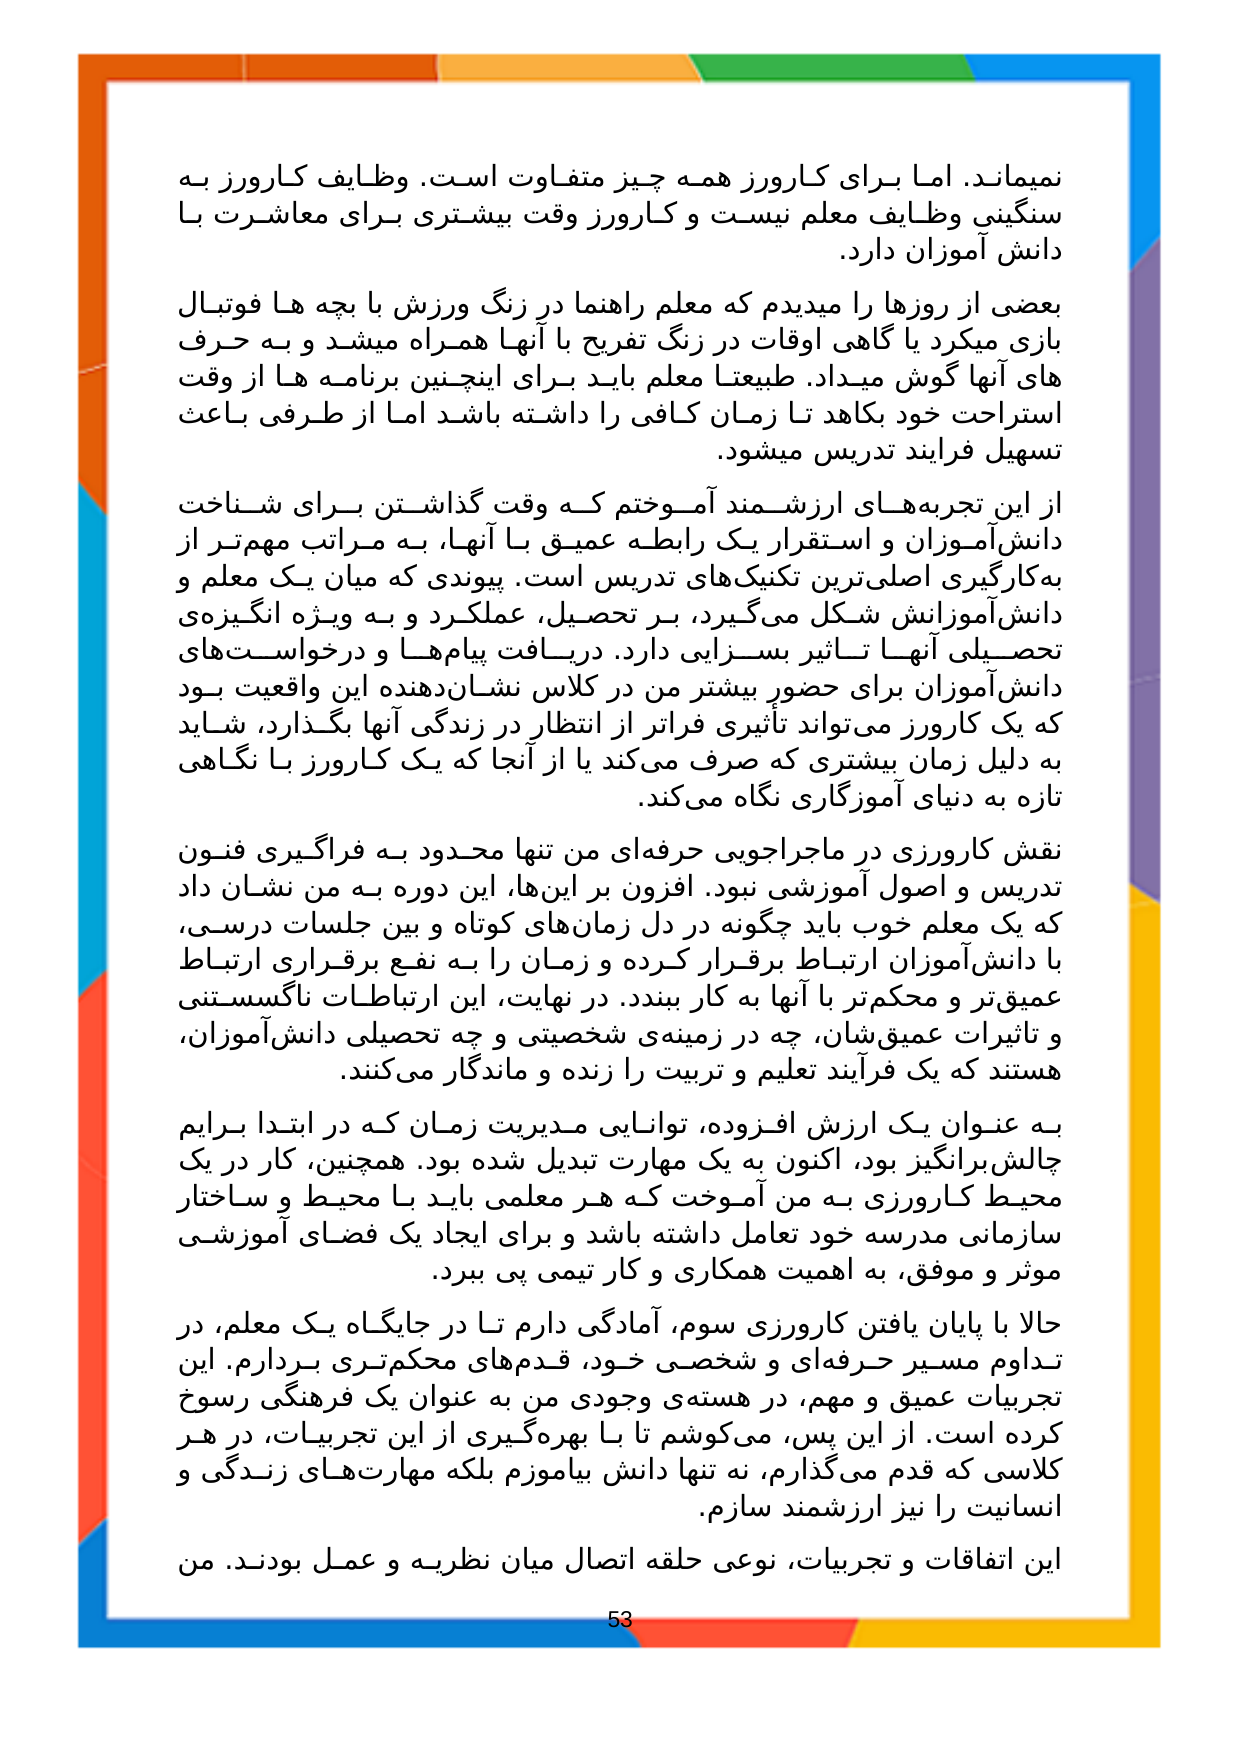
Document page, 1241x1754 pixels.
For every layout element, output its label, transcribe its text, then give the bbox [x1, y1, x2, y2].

text بعضی از روزها را میدیدم که معلم راهنما در زنگ ورزش با بچه ها فوتبال بازی میکرد یا گاهی اوقات در زنگ تفریح با آنها همراه میشد و به حرف های آنها گوش میداد. طبیعتا معلم باید برای اینچنین برنامه ها از وقت استراحت خود بکاهد تا زمان کافی را داشته باشد اما از طرفی باعث تسهیل فرایند تدریس میشود. [177, 286, 1063, 467]
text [177, 1543, 1063, 1577]
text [177, 159, 1063, 267]
text حالا با پایان یافتن کارورزی سوم، آمادگی دارم تا در جایگاه یک معلم، در تداوم مسیر حرفه‌ای و شخصی خود، قدم‌های محکم‌‌تری بردارم. این تجربیات عمیق و مهم، در هسته‌ی وجودی من به عنوان یک فرهنگی رسوخ کرده است. از این پس، می‌کوشم تا با بهره‌گیری از این تجربیات، در هر کلاسی که قدم می‌گذارم، نه تنها دانش بیاموزم بلکه مهارت‌های زندگی و انسانیت را نیز ارزشمند سازم. [177, 1306, 1063, 1523]
text نقش کارورزی در ماجراجویی حرفه‌ای من تنها محدود به فراگیری فنون تدریس و اصول آموزشی نبود. افزون بر این‌ها، این دوره به من نشان داد که یک معلم خوب باید چگونه در دل زمان‌های کوتاه و بین جلسات درسی، با دانش‌آموزان ارتباط برقرار کرده و زمان را به نفع برقراری ارتباط عمیق‌تر و محکم‌تر با آنها به کار ببندد. در نهایت، این ارتباطات ناگسستنی و تاثیرات عمیق‌شان، چه در زمینه‌ی شخصیتی و چه تحصیلی دانش‌آموزان، هستند که یک فرآیند تعلیم و تربیت را زنده و ماندگار می‌کنند. [177, 833, 1063, 1087]
text از این تجربه‌های ارزشمند آموختم که وقت گذاشتن برای شناخت دانش‌آموزان و استقرار یک رابطه عمیق با آنها، به مراتب مهم‌تر از به‌کارگیری اصلی‌ترین تکنیک‌های تدریس است. پیوندی که میان یک معلم و دانش‌آموزانش شکل می‌گیرد، بر تحصیل، عملکرد و به ویژه انگیزه‌ی تحصیلی آنها تاثیر بسزایی دارد. دریافت پیام‌ها و درخواست‌های دانش‌آموزان برای حضور بیشتر من در کلاس نشان‌دهنده این واقعیت بود که یک کارورز می‌تواند تأثیری فراتر از انتظار در زندگی آنها بگذارد، شاید به دلیل زمان بیشتری که صرف می‌کند یا از آنجا که یک کارورز با نگاهی تازه به دنیای آموزگاری نگاه می‌کند. [177, 486, 1063, 813]
text به عنوان یک ارزش افزوده، توانایی مدیریت زمان که در ابتدا برایم چالش‌برانگیز بود، اکنون به یک مهارت تبدیل شده بود. همچنین، کار در یک محیط کارورزی به من آموخت که هر معلمی باید با محیط و ساختار سازمانی مدرسه خود تعامل داشته باشد و برای ایجاد یک فضای آموزشی موثر و موفق، به اهمیت همکاری و کار تیمی پی ببرد. [177, 1106, 1063, 1287]
picture [0, 0, 1241, 1754]
